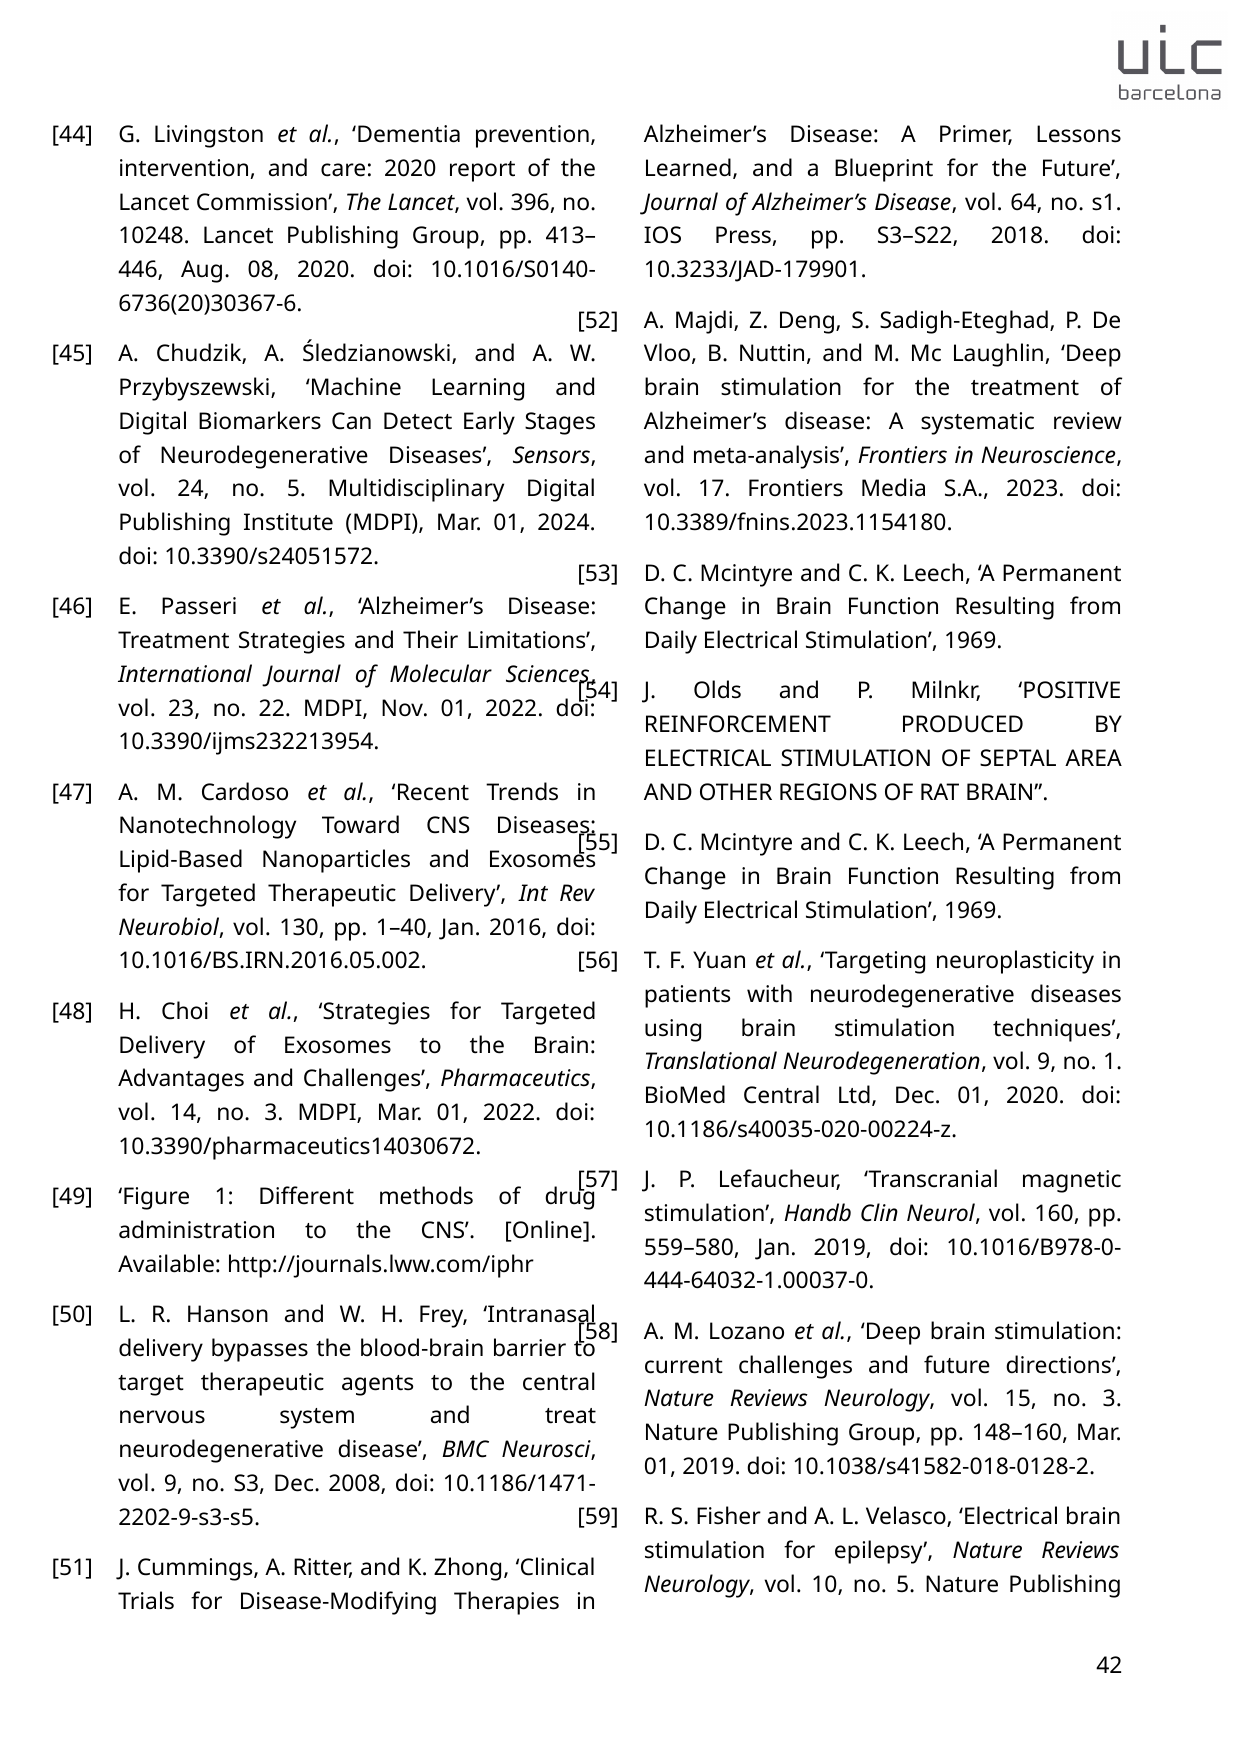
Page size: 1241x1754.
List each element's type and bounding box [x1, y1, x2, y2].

picture [1110, 11, 1229, 110]
